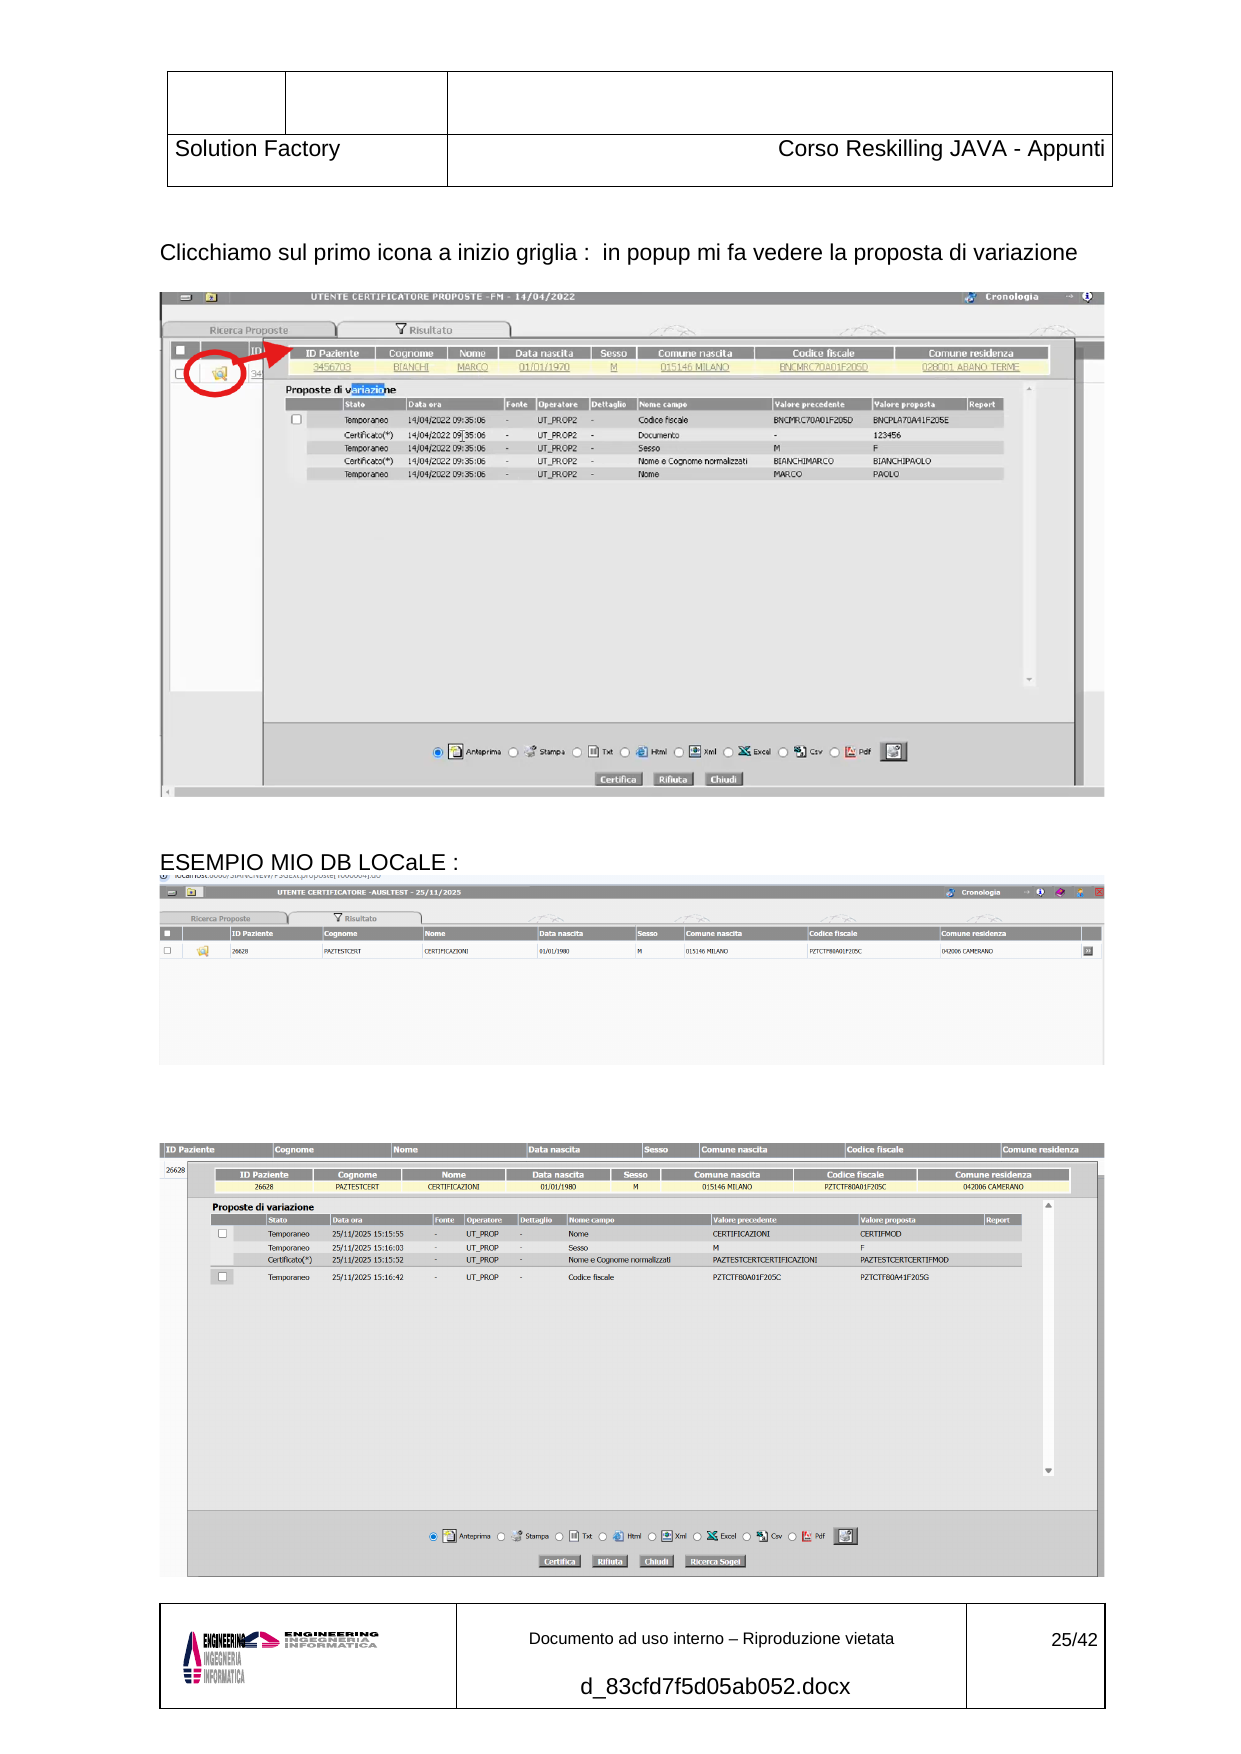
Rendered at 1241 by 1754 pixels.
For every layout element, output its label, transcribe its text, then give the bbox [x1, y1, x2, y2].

picture [159, 875, 1105, 1065]
picture [159, 1143, 1105, 1577]
text Clicchiamo sul primo icona a inizio griglia : in popup mi fa vedere la proposta di variazione [159, 239, 1104, 266]
text ESEMPIO MIO DB LOCaLE : [159, 849, 1104, 875]
picture [159, 292, 1105, 797]
